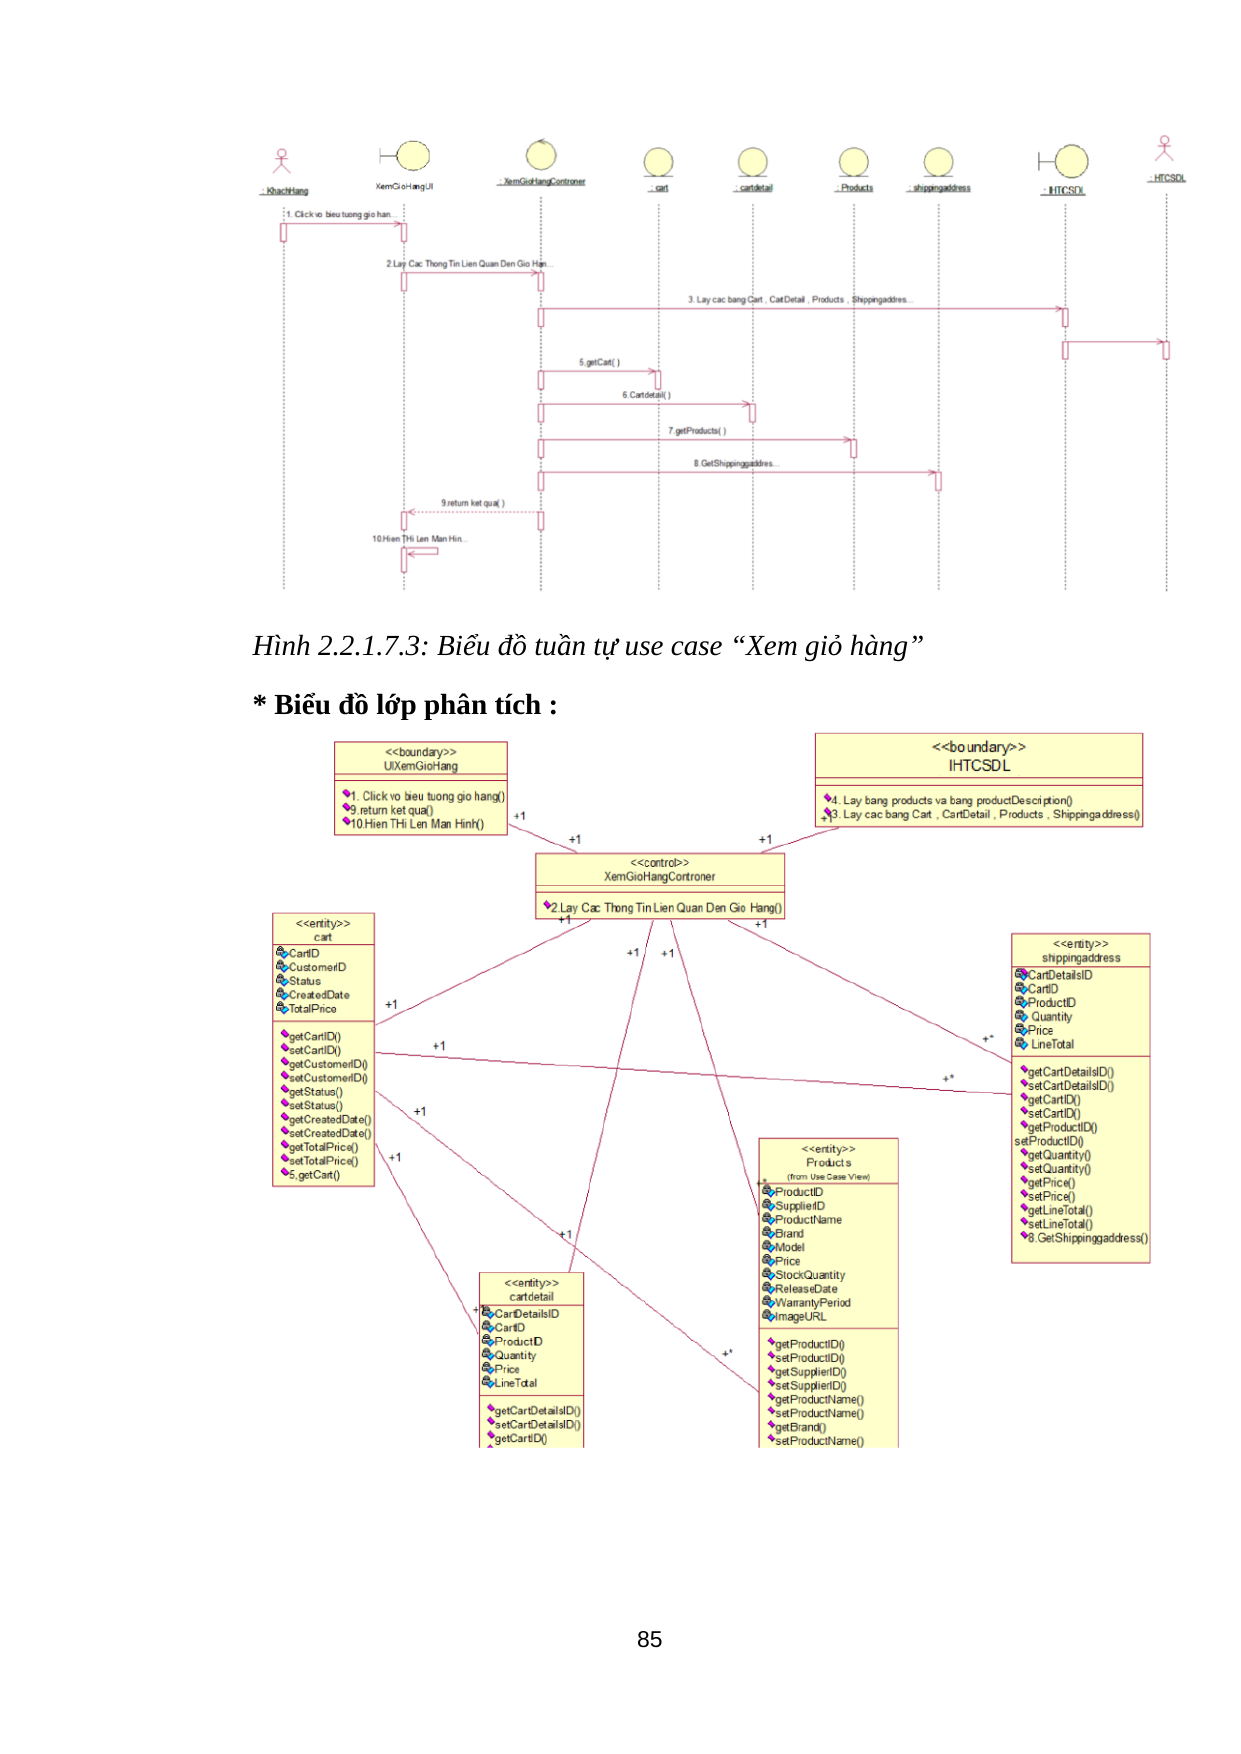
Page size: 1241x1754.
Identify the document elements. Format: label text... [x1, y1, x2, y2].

picture [252, 720, 1193, 1452]
picture [252, 118, 1193, 604]
text * Biểu đồ lớp phân tích : [252, 687, 1122, 720]
text Hình 2.2.1.7.3: Biểu đồ tuần tự use case “Xem giỏ hàng” [252, 628, 1122, 662]
